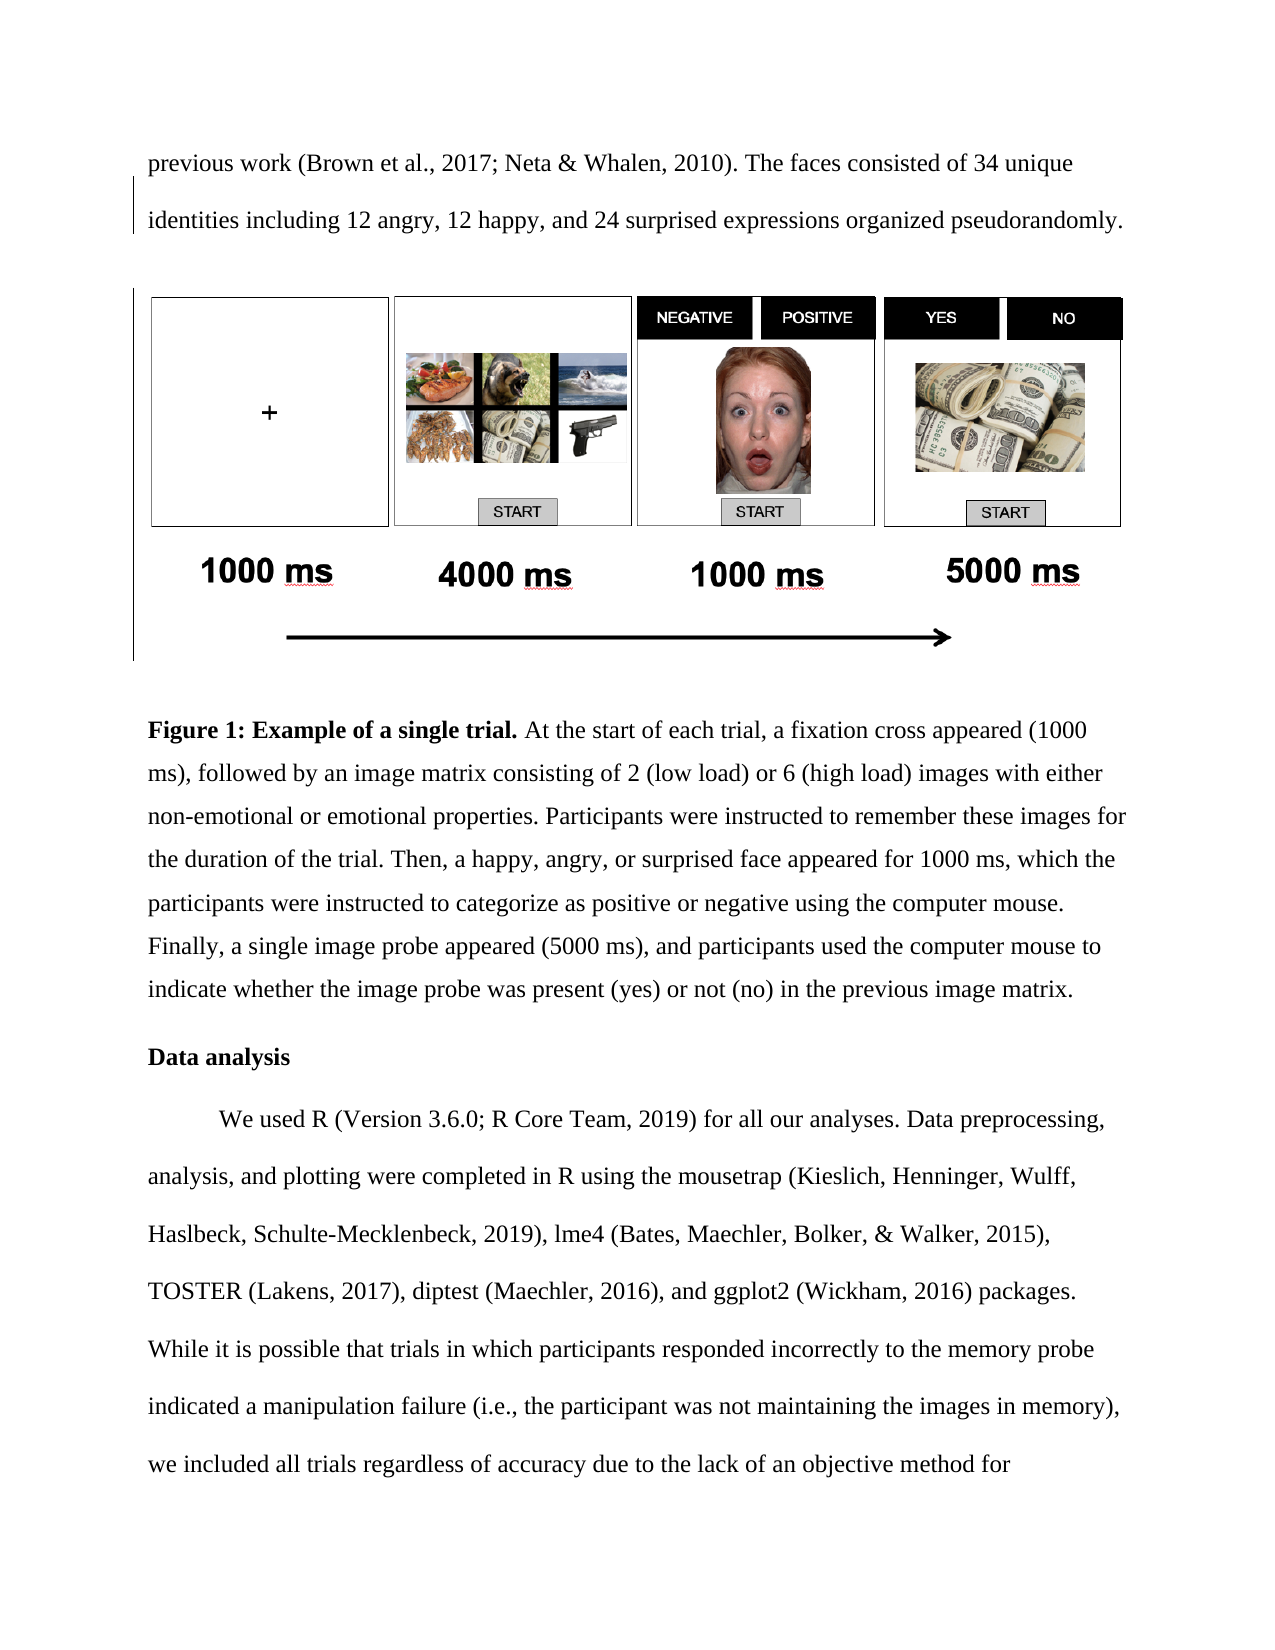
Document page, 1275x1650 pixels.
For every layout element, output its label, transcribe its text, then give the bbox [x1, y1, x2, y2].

picture [147, 287, 1128, 662]
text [148, 148, 1127, 234]
subtitle Data analysis [148, 1042, 1127, 1071]
subtitle Figure 1: Example of a single trial. At the start of each trial, a fixation cross appeared (1000 ms), followed by an image matrix consisting of 2 (low load) or 6 (high load) images with either non-emotional or emotional properties. Participants were instructed to remember these images for the duration of the trial. Then, a happy, angry, or surprised face appeared for 1000 ms, which the participants were instructed to categorize as positive or negative using the computer mouse. Finally, a single image probe appeared (5000 ms), and participants used the computer mouse to indicate whether the image probe was present (yes) or not (no) in the previous image matrix. [148, 715, 1127, 1003]
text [148, 1104, 1127, 1478]
